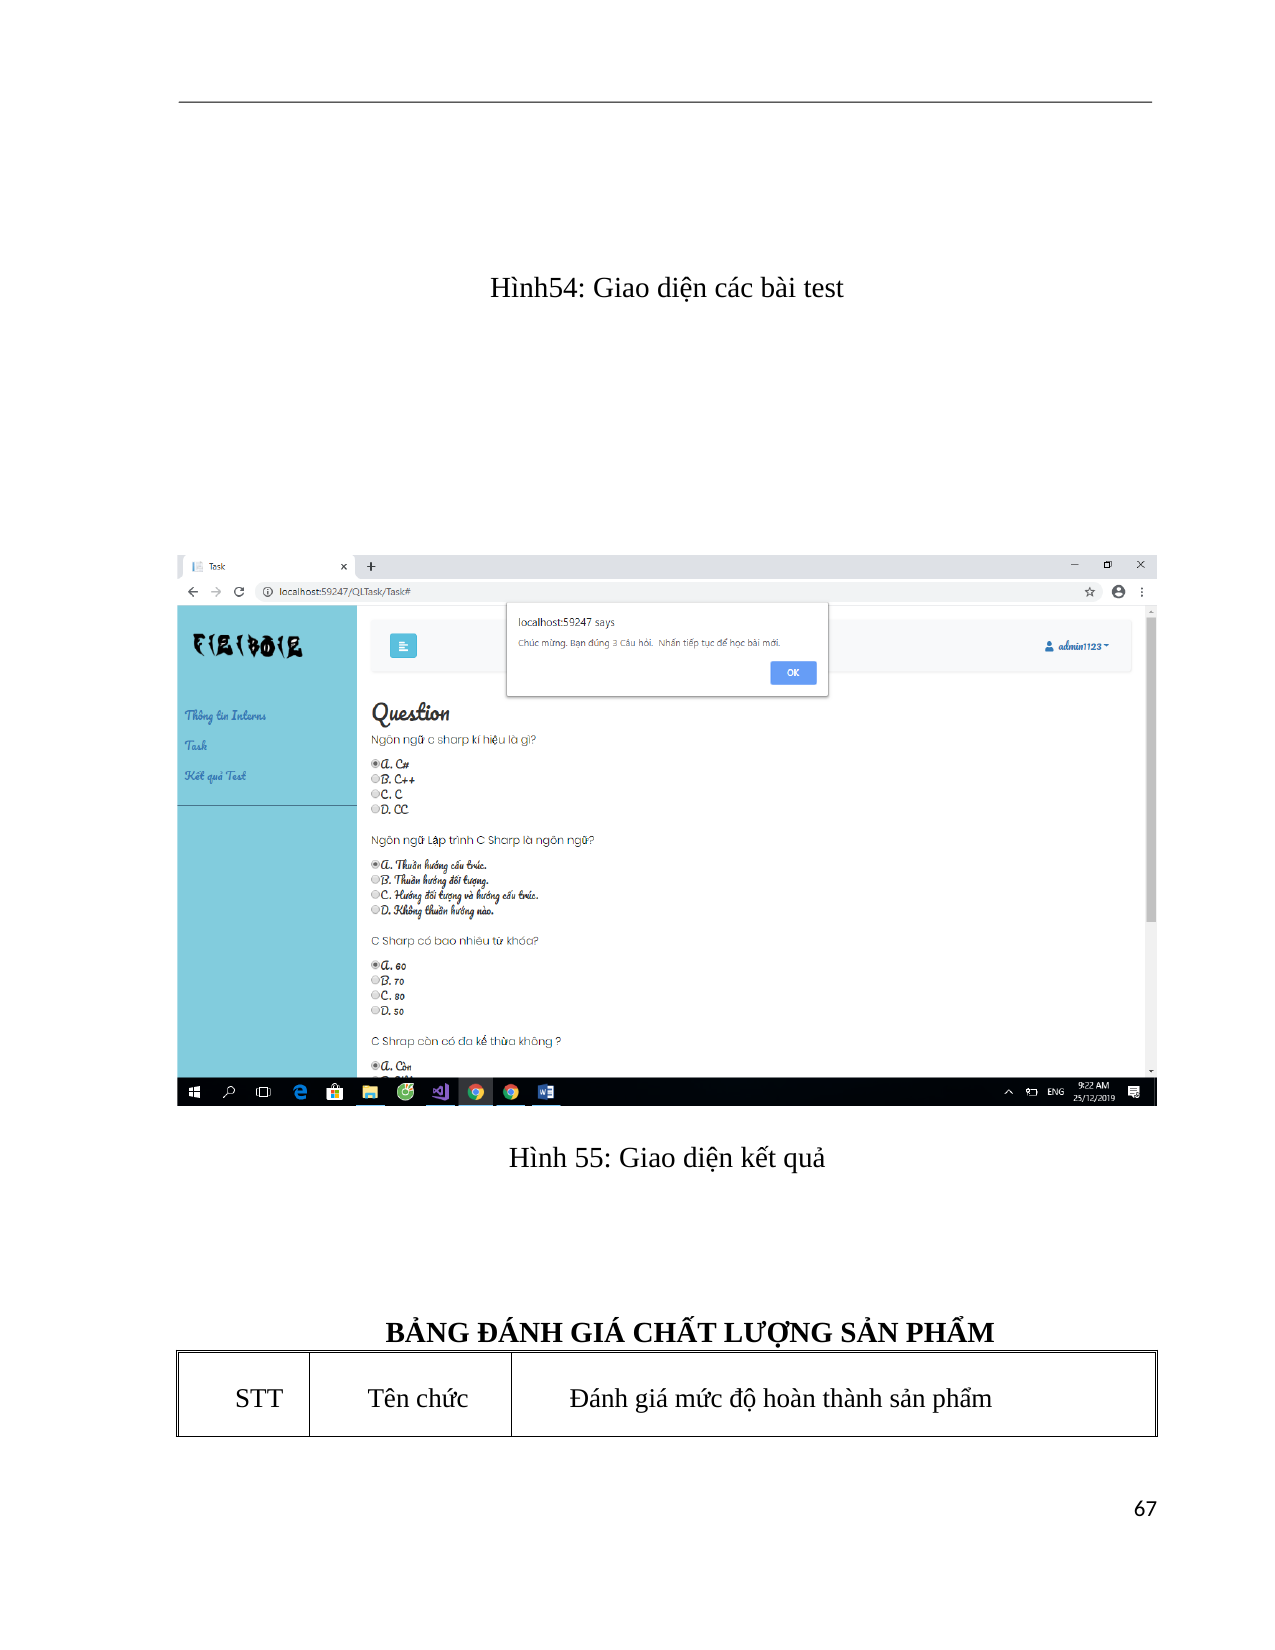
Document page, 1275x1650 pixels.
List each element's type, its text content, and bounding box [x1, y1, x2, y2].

table_header Tên chức năng [310, 1353, 511, 1436]
table_header STT [179, 1353, 309, 1436]
subtitle BẢNG ĐÁNH GIÁ CHẤT LƯỢNG SẢN PHẨM [224, 1312, 1157, 1349]
table_header Đánh giá mức độ hoàn thành sản phẩm [512, 1353, 1155, 1436]
text Hình 55: Giao diện kết quả [177, 1141, 1157, 1174]
text Hình54: Giao diện các bài test [177, 270, 1157, 304]
picture [177, 555, 1157, 1106]
